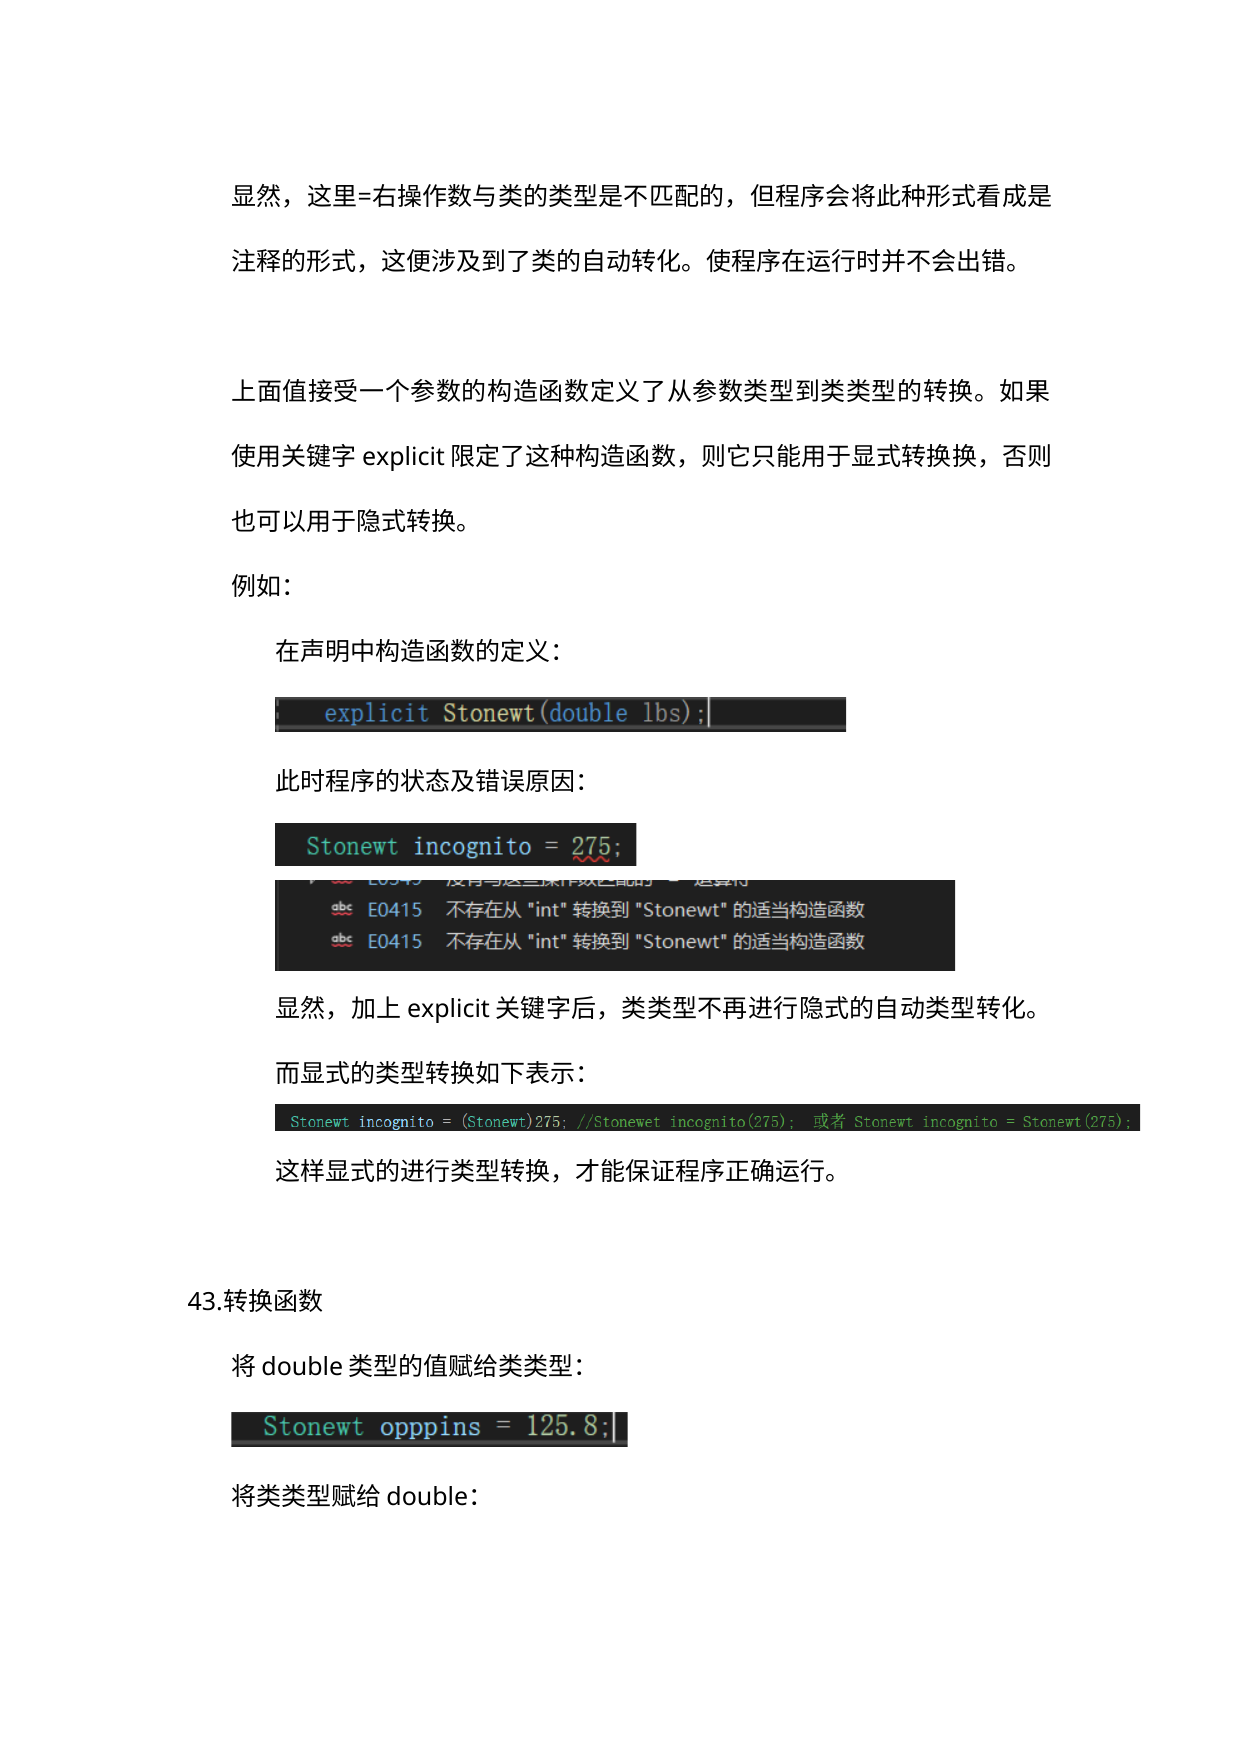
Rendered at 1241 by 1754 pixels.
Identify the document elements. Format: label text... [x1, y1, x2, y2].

picture [275, 880, 955, 971]
text 例如： [231, 552, 1053, 617]
text 43.转换函数 [187, 1267, 1053, 1332]
text 这样显式的进行类型转换，才能保证程序正确运行。 [275, 1137, 1053, 1202]
picture [275, 1104, 1141, 1131]
text 将类类型赋给double： [187, 1462, 1053, 1527]
text 将double类型的值赋给类类型： [187, 1332, 1053, 1397]
text 上面值接受一个参数的构造函数定义了从参数类型到类类型的转换。如果使用关键字explicit限定了这种构造函数，则它只能用于显式转换换，否则也可以用于隐式转换。 [231, 357, 1053, 552]
text 显然，加上explicit关键字后，类类型不再进行隐式的自动类型转化。而显式的类型转换如下表示： [275, 974, 1053, 1104]
picture [275, 697, 847, 732]
text 显然，这里=右操作数与类的类型是不匹配的，但程序会将此种形式看成是注释的形式，这便涉及到了类的自动转化。使程序在运行时并不会出错。 [231, 162, 1053, 292]
picture [231, 1412, 628, 1447]
picture [275, 823, 637, 866]
text 此时程序的状态及错误原因： [231, 747, 1053, 812]
text 在声明中构造函数的定义： [231, 617, 1053, 682]
